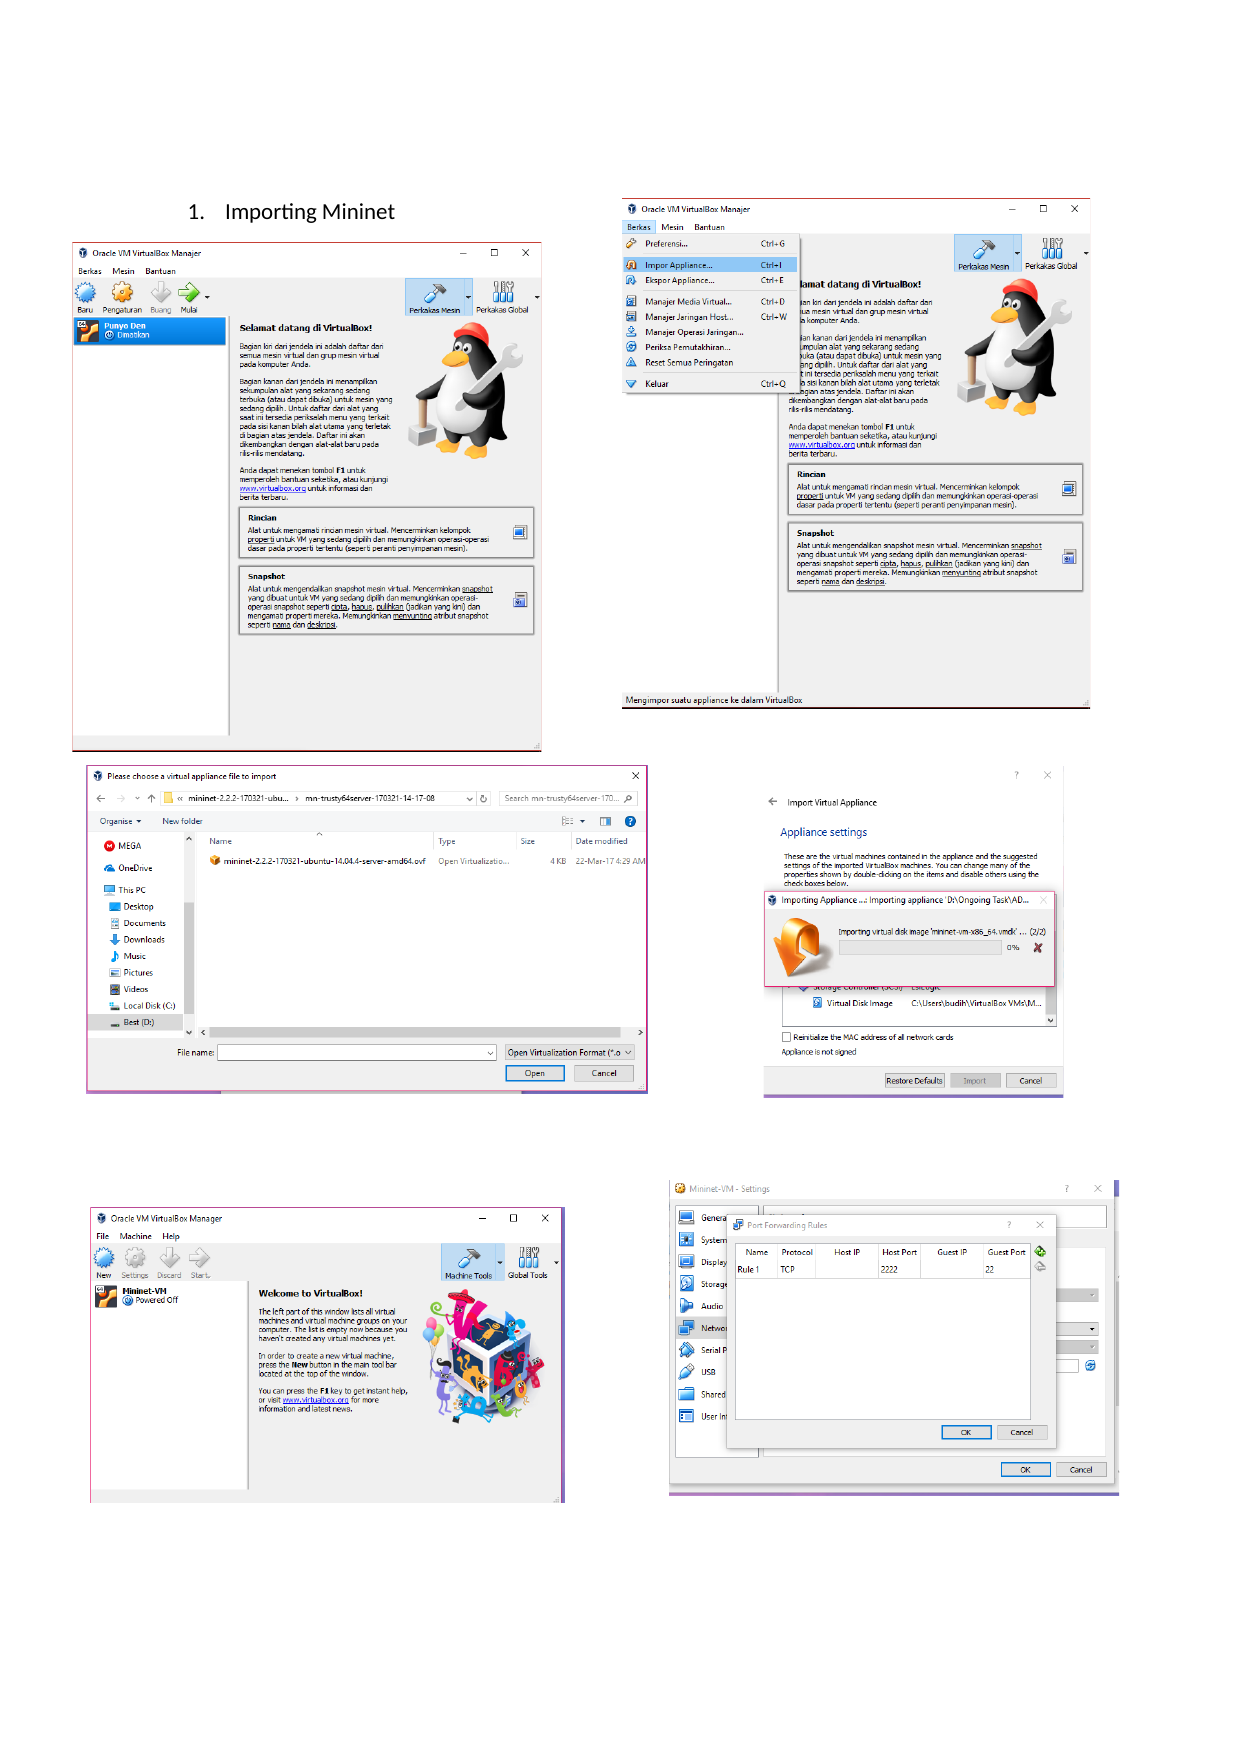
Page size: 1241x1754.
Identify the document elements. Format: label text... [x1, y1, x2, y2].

picture [763, 766, 1064, 1098]
picture [72, 242, 542, 752]
picture [669, 1180, 1120, 1496]
picture [622, 198, 1091, 709]
picture [90, 1207, 565, 1503]
picture [86, 765, 648, 1094]
list Importing Mininet [187, 197, 1090, 225]
